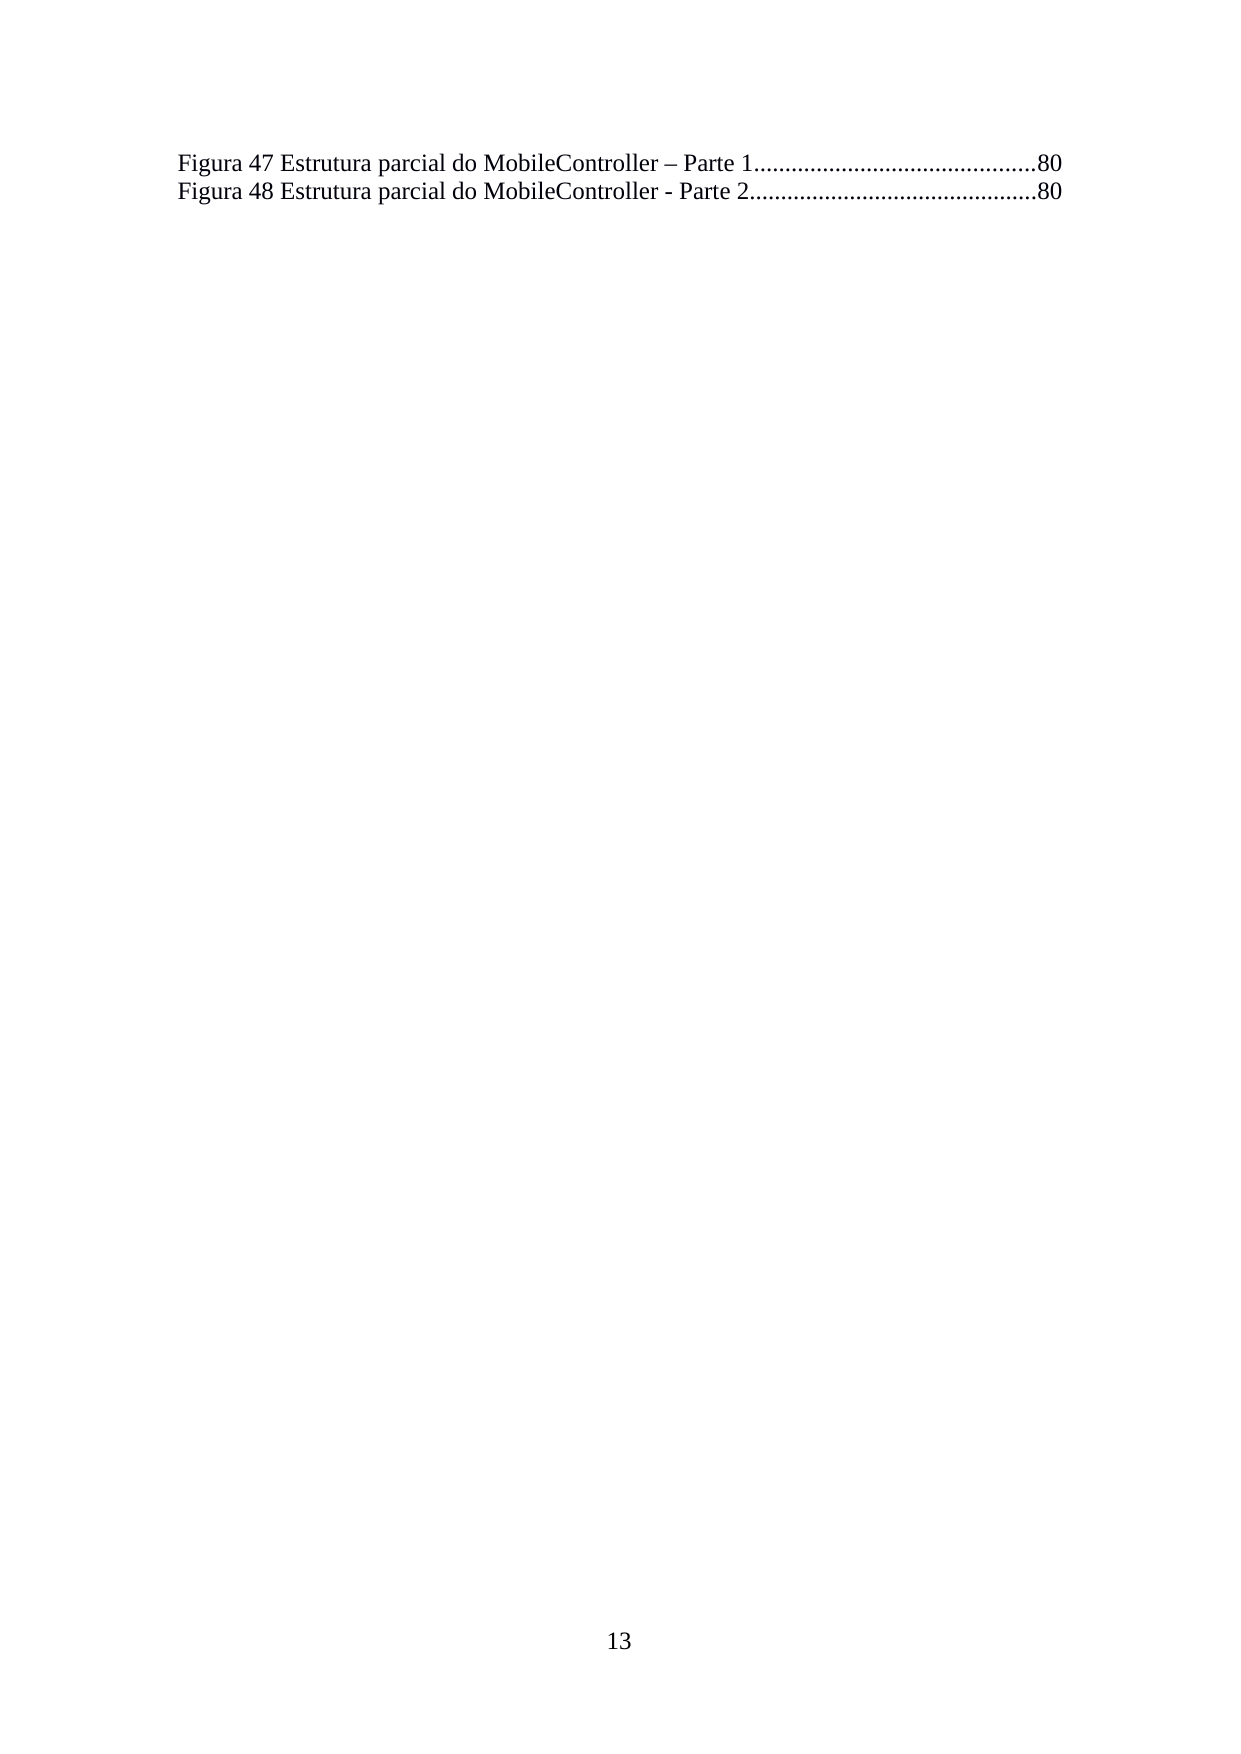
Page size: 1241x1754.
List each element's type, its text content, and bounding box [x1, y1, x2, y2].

text Figura 48 Estrutura parcial do MobileController - Parte 2 80 [177, 176, 1063, 205]
text Figura 47 Estrutura parcial do MobileController – Parte 1 80 [177, 148, 1063, 176]
